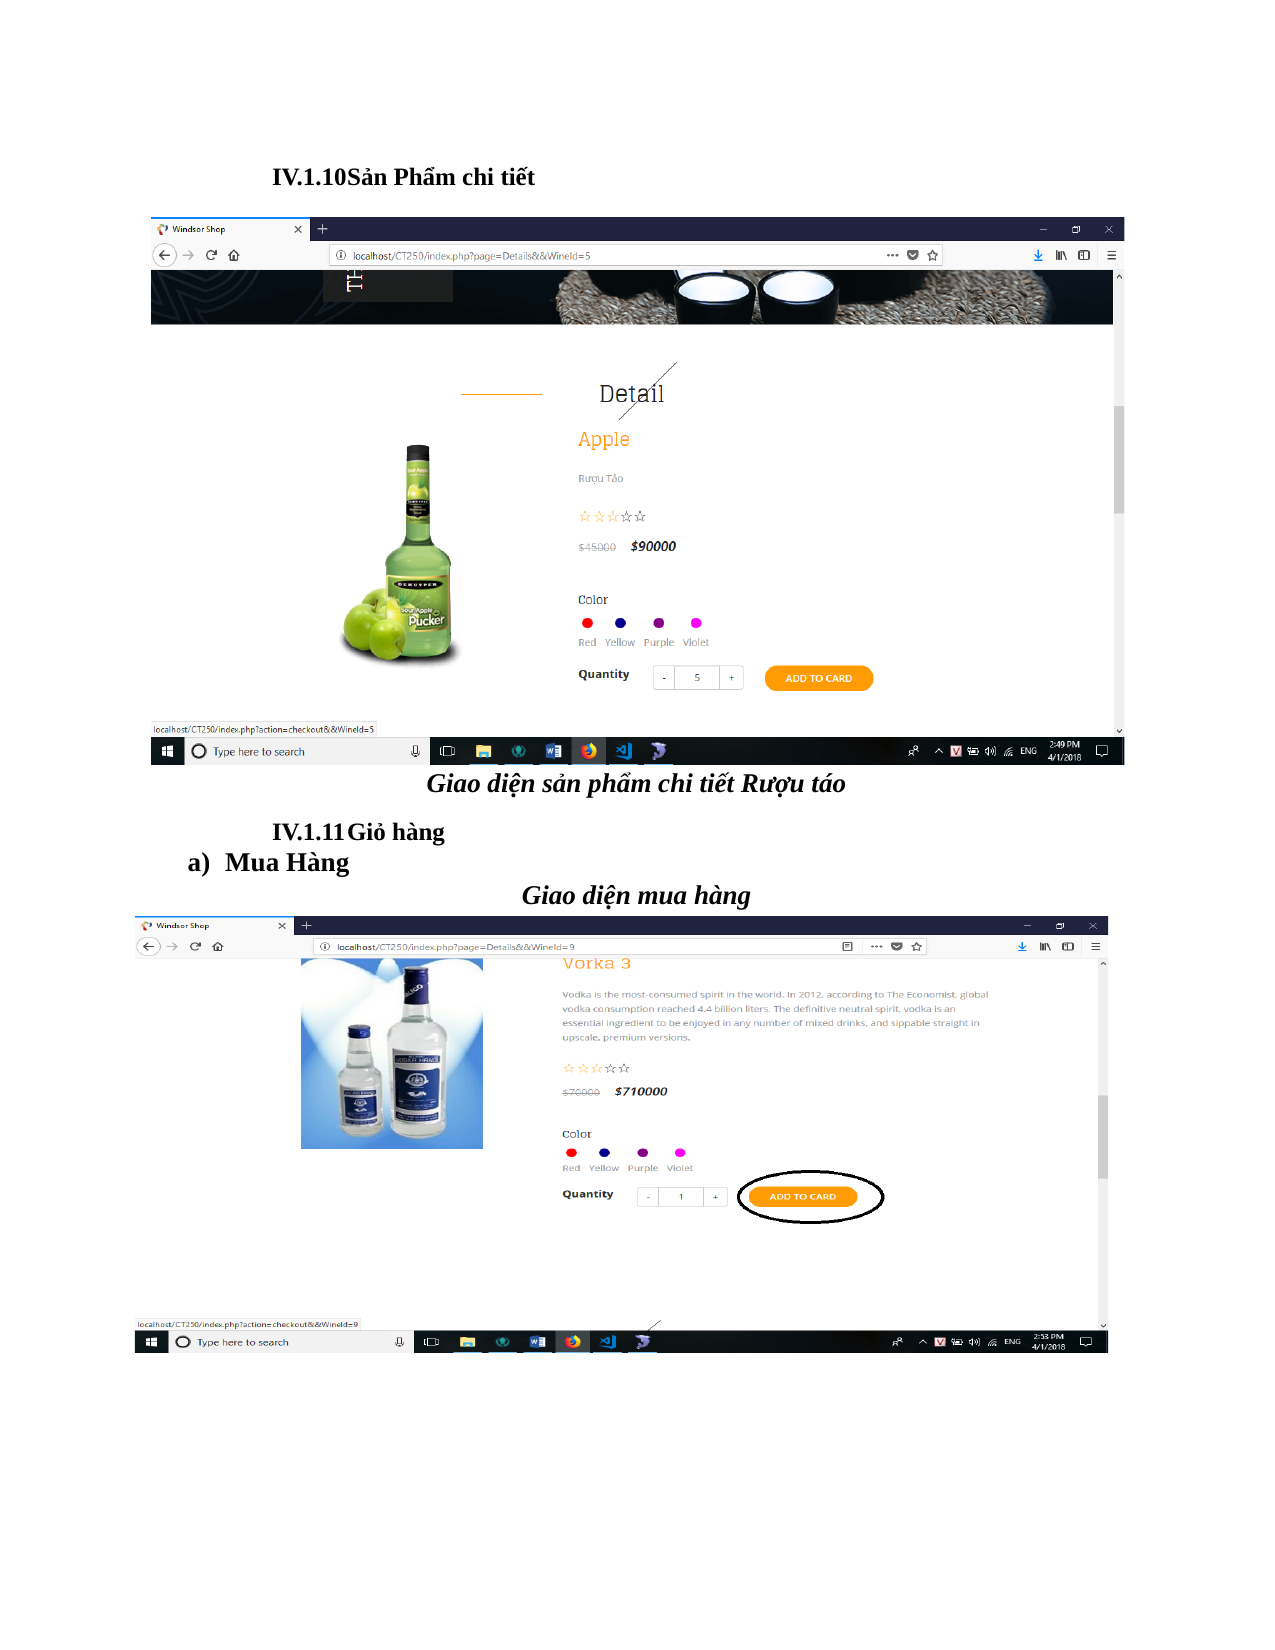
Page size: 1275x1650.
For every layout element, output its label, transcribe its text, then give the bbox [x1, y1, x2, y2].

subtitle Sản Phẩm chi tiết [272, 162, 1117, 191]
picture [134, 916, 1109, 1353]
list Mua Hàng [187, 846, 1125, 877]
picture [151, 217, 1125, 765]
text Giao diện mua hàng [150, 879, 1125, 911]
subtitle Giỏ hàng [272, 817, 1117, 846]
